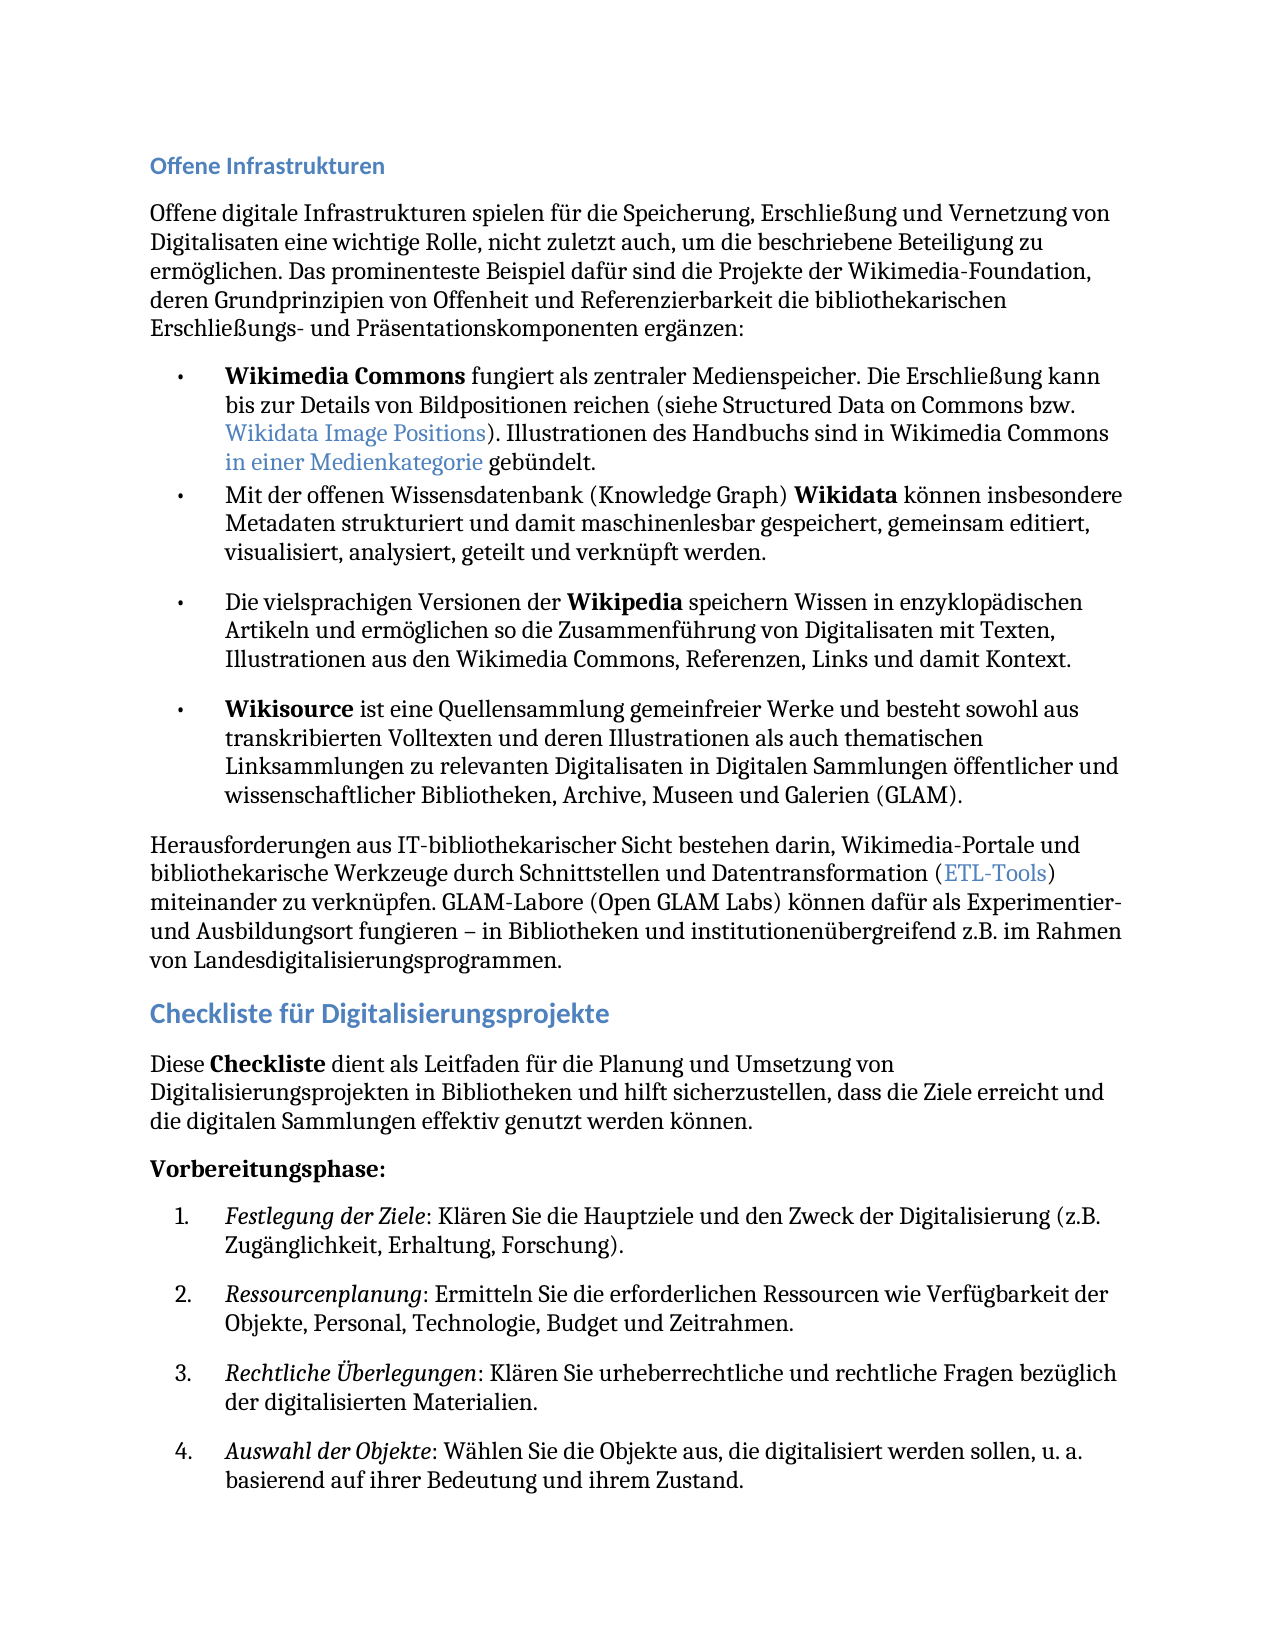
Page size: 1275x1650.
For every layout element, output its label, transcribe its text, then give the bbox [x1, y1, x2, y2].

text Diese Checkliste dient als Leitfaden für die Planung und Umsetzung von Digitalisierungsprojekten in Bibliotheken und hilft sicherzustellen, dass die Ziele erreicht und die digitalen Sammlungen effektiv genutzt werden können. [150, 1049, 1125, 1136]
text Herausforderungen aus IT-bibliothekarischer Sicht bestehen darin, Wikimedia-Portale und bibliothekarische Werkzeuge durch Schnittstellen und Datentransformation (ETL-Tools) miteinander zu verknüpfen. GLAM-Labore (Open GLAM Labs) können dafür als Experimentier- und Ausbildungsort fungieren – in Bibliotheken und institutionenübergreifend z.B. im Rahmen von Landesdigitalisierungsprogrammen. [150, 831, 1125, 974]
text Offene digitale Infrastrukturen spielen für die Speicherung, Erschließung und Vernetzung von Digitalisaten eine wichtige Rolle, nicht zuletzt auch, um die beschriebene Beteiligung zu ermöglichen. Das prominenteste Beispiel dafür sind die Projekte der Wikimedia-Foundation, deren Grundprinzipien von Offenheit und Referenzierbarkeit die bibliothekarischen Erschließungs- und Präsentationskomponenten ergänzen: [150, 199, 1125, 343]
list Die vielsprachigen Versionen der Wikipedia speichern Wissen in enzyklopädischen Artikeln und ermöglichen so die Zusammenführung von Digitalisaten mit Texten, Illustrationen aus den Wikimedia Commons, Referenzen, Links und damit Kontext. [175, 588, 1125, 674]
list Wikisource ist eine Quellensammlung gemeinfreier Werke und besteht sowohl aus transkribierten Volltexten und deren Illustrationen als auch thematischen Linksammlungen zu relevanten Digitalisaten in Digitalen Sammlungen öffentlicher und wissenschaftlicher Bibliotheken, Archive, Museen und Galerien (GLAM). [175, 695, 1125, 810]
list Ressourcenplanung: Ermitteln Sie die erforderlichen Ressourcen wie Verfügbarkeit der Objekte, Personal, Technologie, Budget und Zeitrahmen. [175, 1280, 1125, 1338]
list Festlegung der Ziele: Klären Sie die Hauptziele und den Zweck der Digitalisierung (z.B. Zugänglichkeit, Erhaltung, Forschung). [175, 1202, 1125, 1259]
list Wikimedia Commons fungiert als zentraler Medienspeicher. Die Erschließung kann bis zur Details von Bildpositionen reichen (siehe Structured Data on Commons bzw. Wikidata Image Positions). Illustrationen des Handbuchs sind in Wikimedia Commons in einer Medienkategorie gebündelt. [175, 362, 1125, 477]
subtitle Checkliste für Digitalisierungsprojekte [150, 995, 1125, 1031]
text Vorbereitungsphase: [150, 1154, 1125, 1183]
subtitle Offene Infrastrukturen [150, 150, 1125, 181]
list Mit der offenen Wissensdatenbank (Knowledge Graph) Wikidata können insbesondere Metadaten strukturiert und damit maschinenlesbar gespeichert, gemeinsam editiert, visualisiert, analysiert, geteilt und verknüpft werden. [175, 481, 1125, 567]
list Auswahl der Objekte: Wählen Sie die Objekte aus, die digitalisiert werden sollen, u. a. basierend auf ihrer Bedeutung und ihrem Zustand. [175, 1437, 1125, 1494]
list Rechtliche Überlegungen: Klären Sie urheberrechtliche und rechtliche Fragen bezüglich der digitalisierten Materialien. [175, 1359, 1125, 1416]
